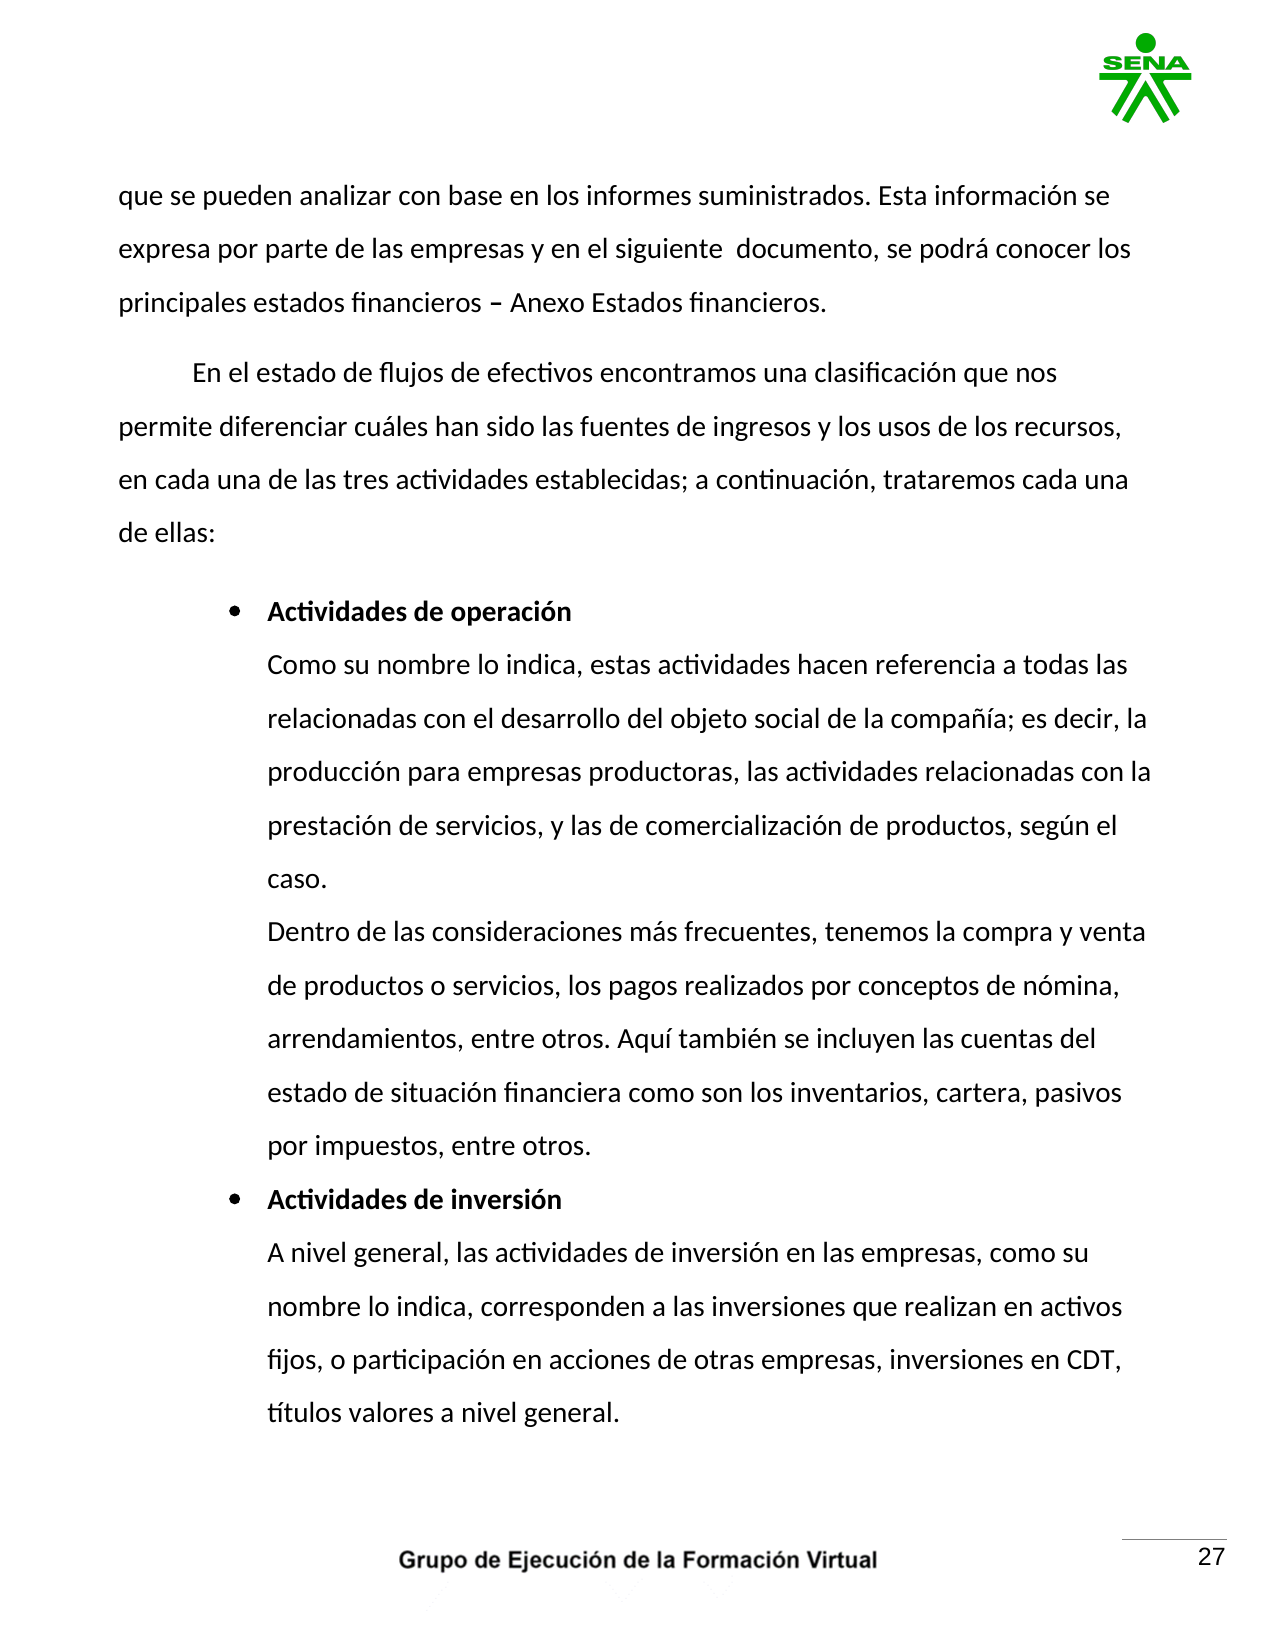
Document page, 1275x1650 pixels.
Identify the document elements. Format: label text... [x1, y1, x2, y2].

list Dentro de las consideraciones más frecuentes, tenemos la compra y venta de productos o servicios, los pagos realizados por conceptos de nómina, arrendamientos, entre otros. Aquí también se incluyen las cuentas del estado de situación financiera como son los inventarios, cartera, pasivos por impuestos, entre otros. [267, 913, 1157, 1163]
list A nivel general, las actividades de inversión en las empresas, como su nombre lo indica, corresponden a las inversiones que realizan en activos fijos, o participación en acciones de otras empresas, inversiones en CDT, títulos valores a nivel general. [267, 1234, 1157, 1430]
picture [0, 1500, 1275, 1611]
text En el estado de flujos de efectivos encontramos una clasificación que nos permite diferenciar cuáles han sido las fuentes de ingresos y los usos de los recursos, en cada una de las tres actividades establecidas; a continuación, trataremos cada una de ellas: [118, 354, 1157, 550]
list Como su nombre lo indica, estas actividades hacen referencia a todas las relacionadas con el desarrollo del objeto social de la compañía; es decir, la producción para empresas productoras, las actividades relacionadas con la prestación de servicios, y las de comercialización de productos, según el caso. [267, 646, 1157, 896]
list Actividades de operación [229, 593, 1157, 628]
picture [1099, 33, 1192, 123]
list Actividades de inversión [229, 1181, 1157, 1216]
